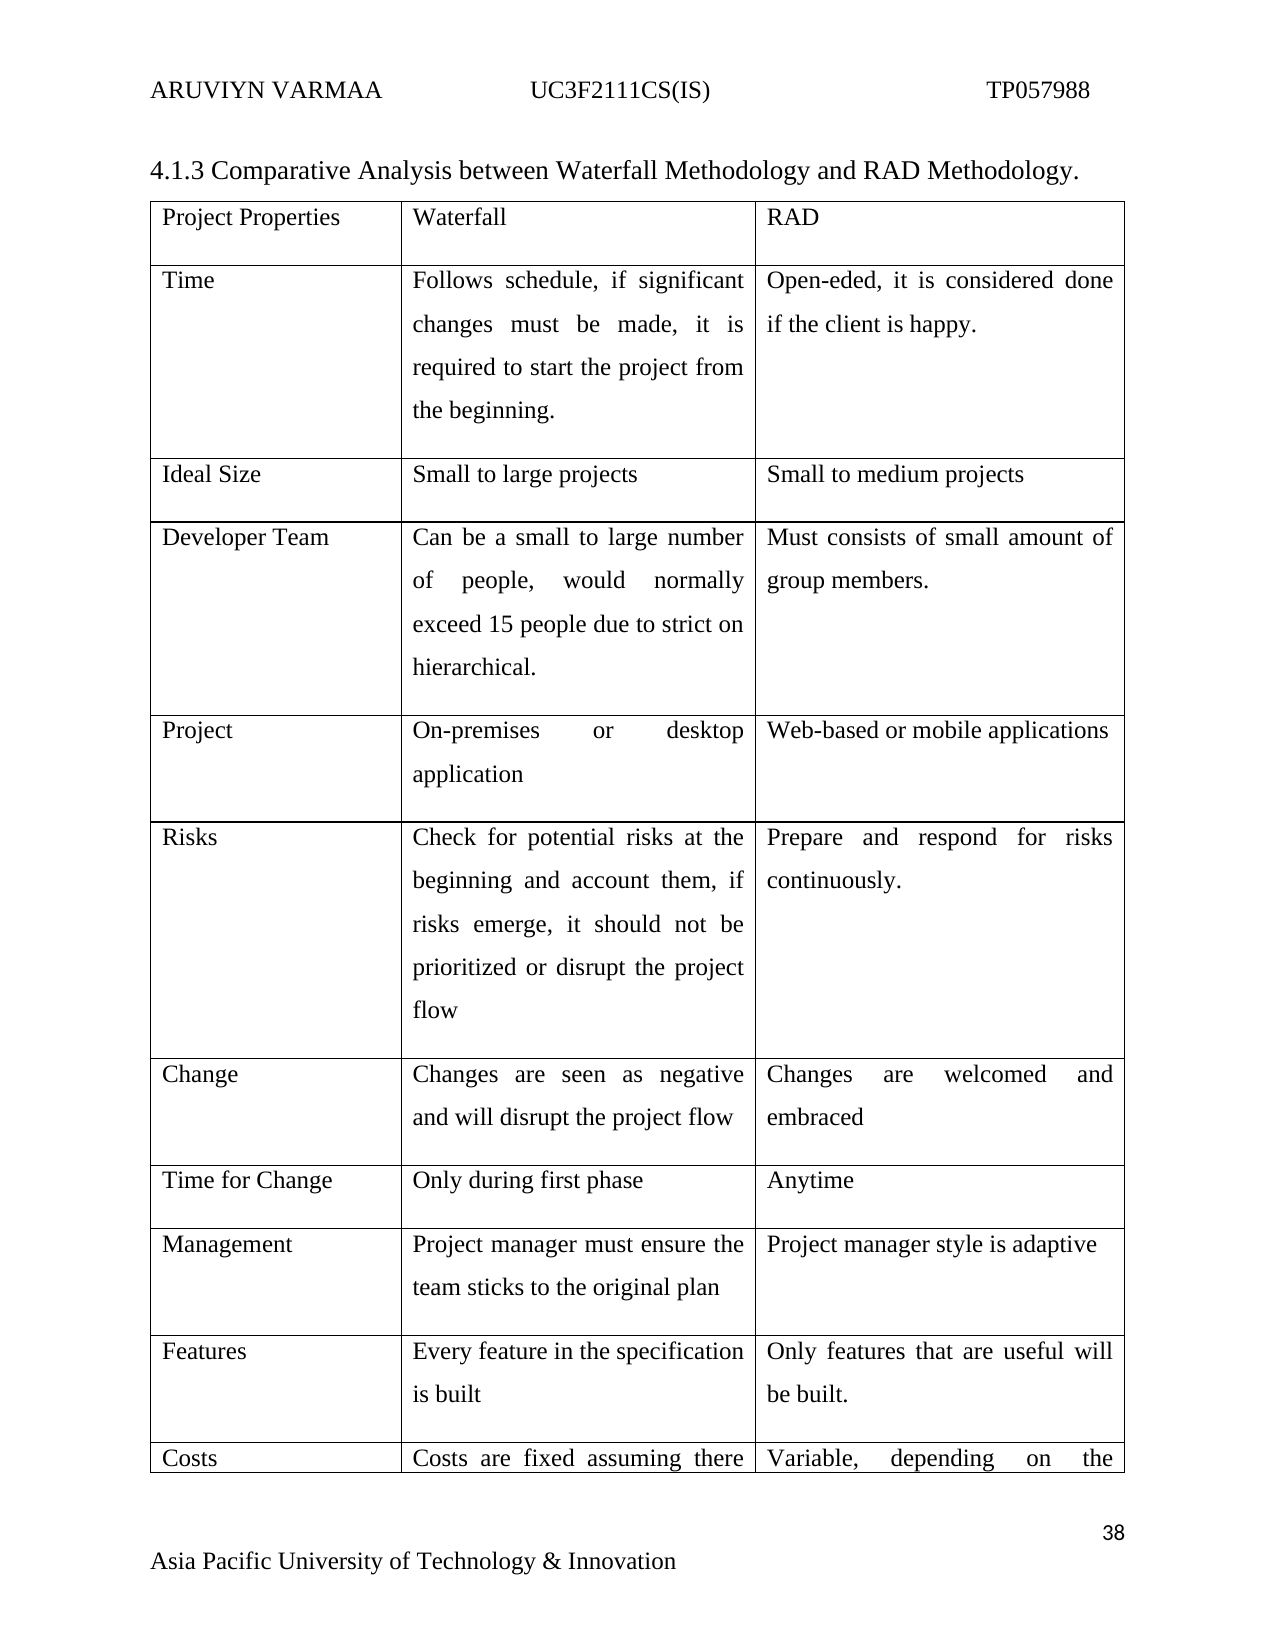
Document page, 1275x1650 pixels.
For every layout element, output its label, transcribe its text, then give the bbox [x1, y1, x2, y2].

table_cell Must consists of small amount of group members. [756, 523, 1124, 714]
table_cell Anytime [756, 1166, 1124, 1228]
table_cell Only features that are useful will be built. [756, 1336, 1124, 1442]
table_cell Changes are welcomed and embraced [756, 1059, 1124, 1164]
table_cell Risks [151, 823, 401, 1058]
table_cell Management [151, 1229, 401, 1335]
table_cell Time [151, 266, 401, 458]
table_cell Features [151, 1336, 401, 1442]
table_cell Check for potential risks at the beginning and account them, if risks emerge, it should not be prioritized or disrupt the project flow [402, 823, 755, 1058]
table_cell Only during first phase [402, 1166, 755, 1228]
table_cell Follows schedule, if significant changes must be made, it is required to start the project from the beginning. [402, 266, 755, 458]
table_cell Project [151, 716, 401, 821]
table_cell Ideal Size [151, 459, 401, 521]
table_cell Project manager style is adaptive [756, 1229, 1124, 1335]
table_cell Changes are seen as negative and will disrupt the project flow [402, 1059, 755, 1164]
table_cell Project manager must ensure the team sticks to the original plan [402, 1229, 755, 1335]
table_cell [402, 1443, 755, 1472]
table_cell Prepare and respond for risks continuously. [756, 823, 1124, 1058]
table_cell Web-based or mobile applications [756, 716, 1124, 821]
table_cell Small to medium projects [756, 459, 1124, 521]
table_cell Every feature in the specification is built [402, 1336, 755, 1442]
table_cell Costs [151, 1443, 401, 1472]
table_cell Small to large projects [402, 459, 755, 521]
table_header RAD [756, 202, 1124, 264]
table_cell Open-eded, it is considered done if the client is happy. [756, 266, 1124, 458]
table_cell Change [151, 1059, 401, 1164]
subtitle 4.1.3 Comparative Analysis between Waterfall Methodology and RAD Methodology. [150, 154, 1125, 185]
table_cell On-premises or desktop application [402, 716, 755, 821]
table_header Project Properties [151, 202, 401, 264]
table_header Waterfall [402, 202, 755, 264]
table_cell Developer Team [151, 523, 401, 714]
table_cell Time for Change [151, 1166, 401, 1228]
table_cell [756, 1443, 1124, 1472]
table_cell Can be a small to large number of people, would normally exceed 15 people due to strict on hierarchical. [402, 523, 755, 714]
